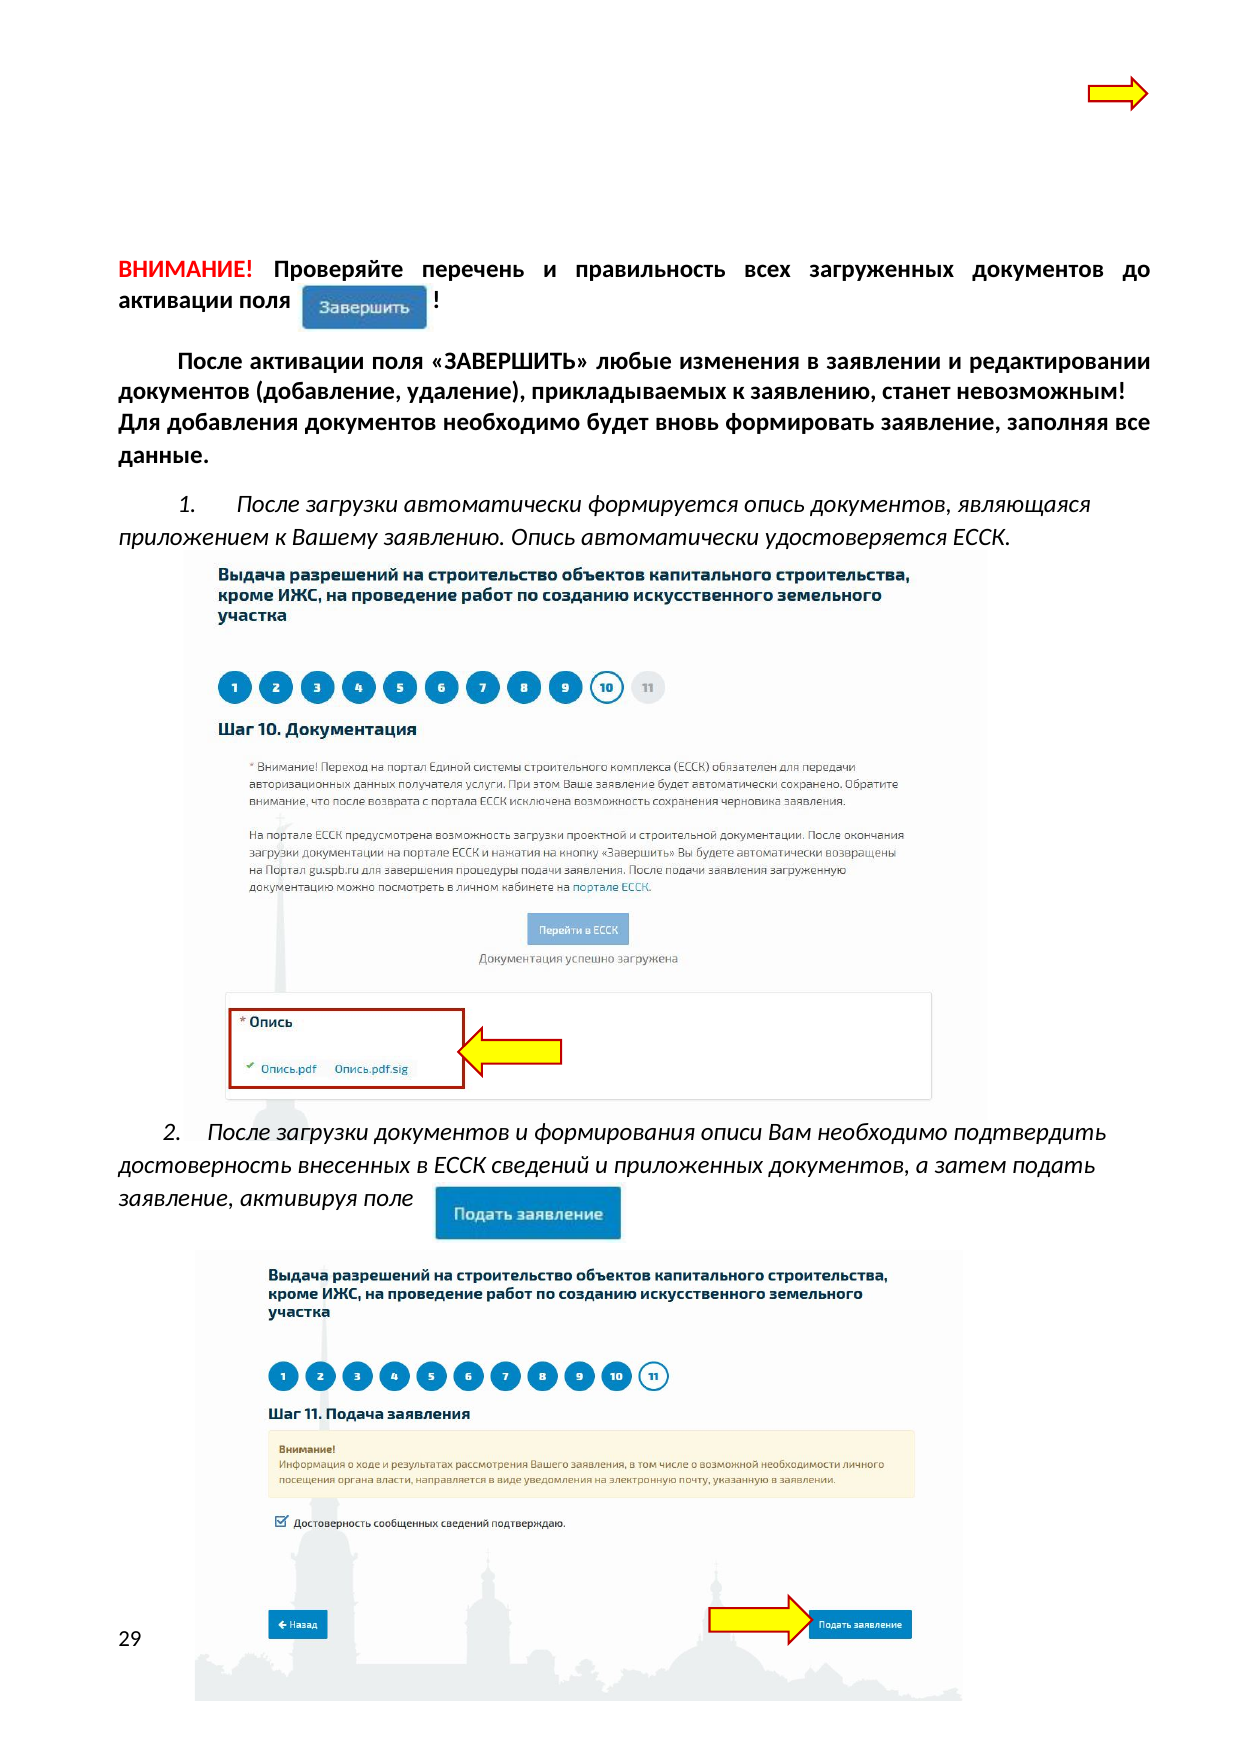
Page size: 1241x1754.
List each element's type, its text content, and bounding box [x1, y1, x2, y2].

picture [183, 552, 988, 1116]
text ВНИМАНИЕ! Проверяйте перечень и правильность всех загруженных документов до активации поля ! [118, 253, 1152, 314]
picture [449, 1213, 515, 1222]
text После активации поля «ЗАВЕРШИТЬ» любые изменения в заявлении и редактировании документов (добавление, удаление), прикладываемых к заявлению, станет невозможным! [118, 345, 1152, 406]
picture [432, 1213, 627, 1243]
picture [297, 314, 434, 332]
picture [554, 1224, 577, 1228]
list После загрузки автоматически формируется опись документов, являющаяся приложением к Вашему заявлению. Опись автоматически удостоверяется ЕССК. [118, 488, 1152, 552]
picture [194, 1250, 964, 1701]
picture [518, 1213, 603, 1221]
list После загрузки документов и формирования описи Вам необходимо подтвердить достоверность внесенных в ЕССК сведений и приложенных документов, а затем подать заявление, активируя поле [118, 1116, 1152, 1213]
text Для добавления документов необходимо будет вновь формировать заявление, заполняя все данные. [118, 406, 1152, 469]
